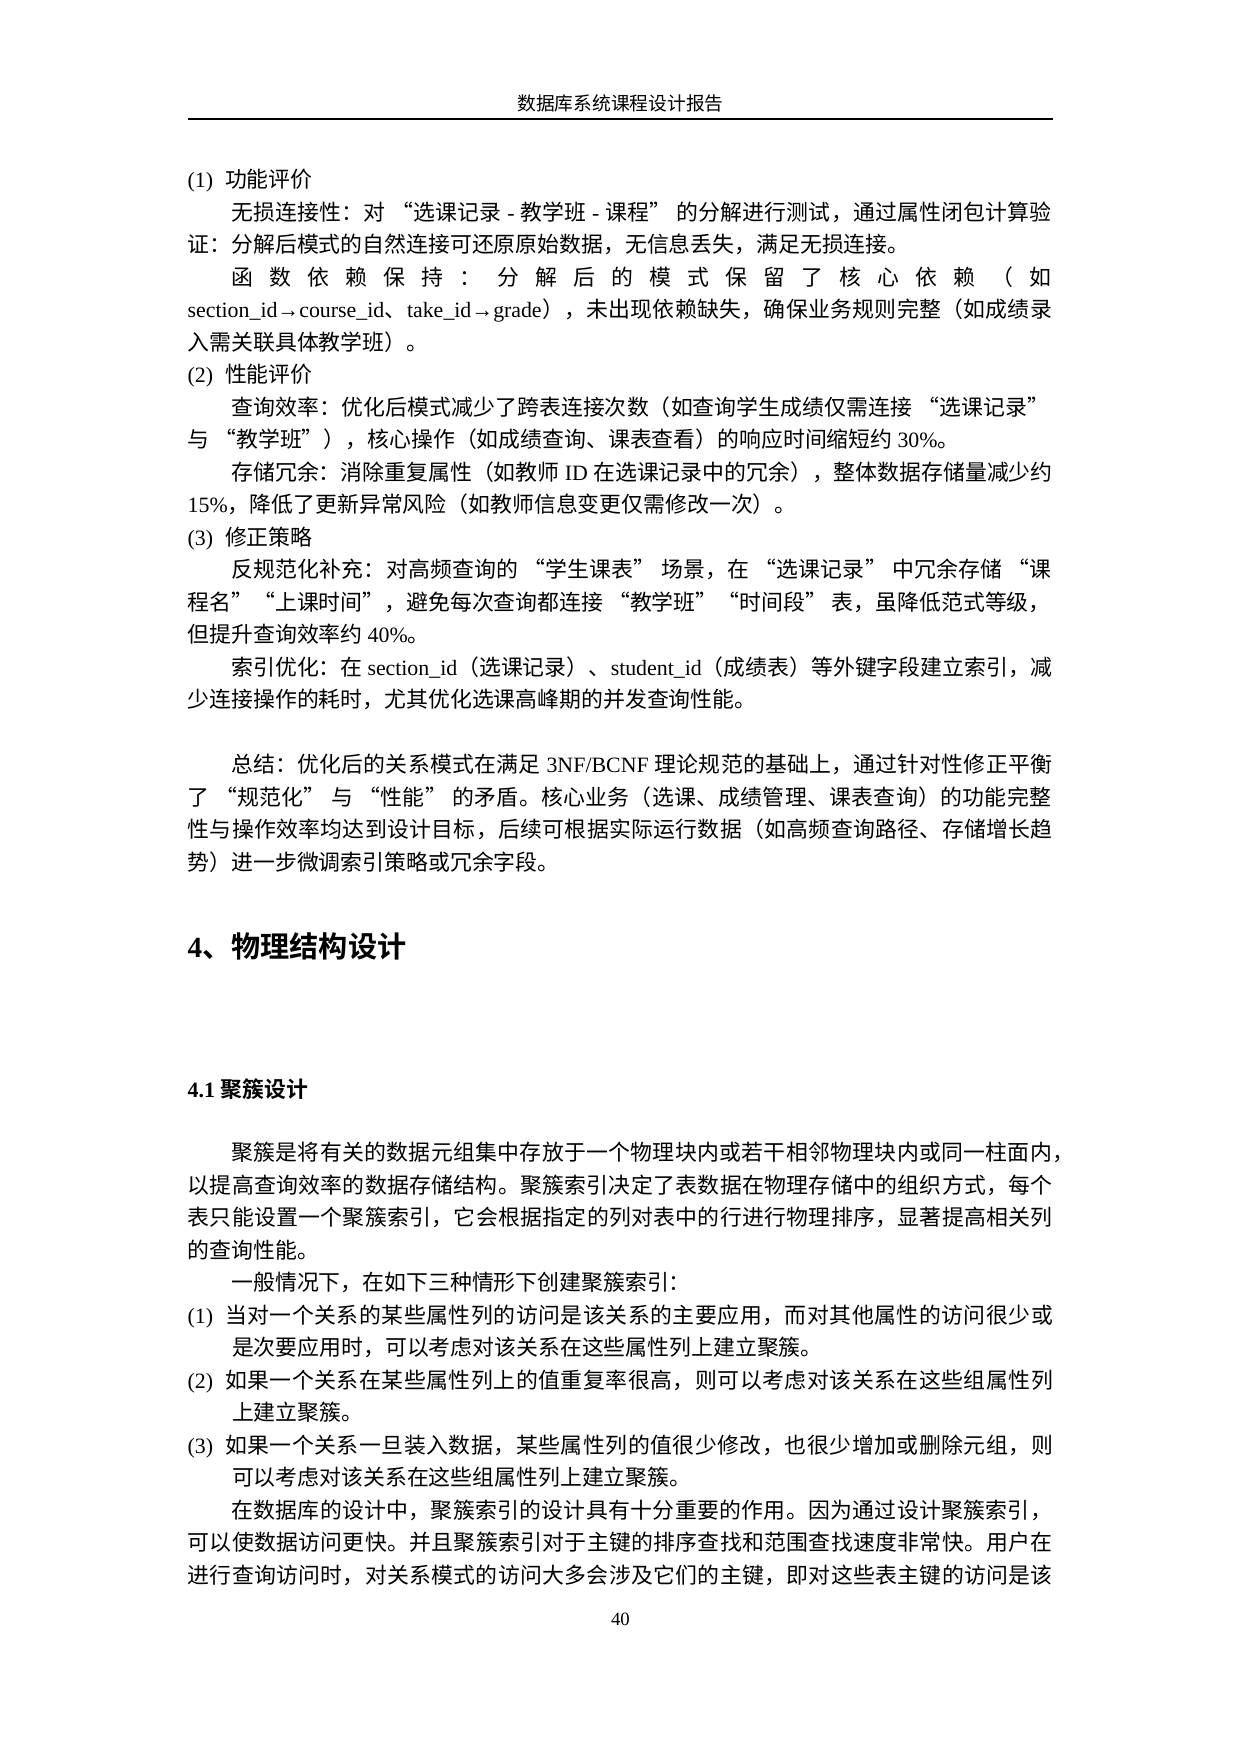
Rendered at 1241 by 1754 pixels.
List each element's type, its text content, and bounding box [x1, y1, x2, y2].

text 存储冗余：消除重复属性（如教师 ID 在选课记录中的冗余），整体数据存储量减少约 15%，降低了更新异常风险（如教师信息变更仅需修改一次）。 [187, 454, 1053, 519]
list 如果一个关系一旦装入数据，某些属性列的值很少修改，也很少增加或删除元组，则可以考虑对该关系在这些组属性列上建立聚簇。 [187, 1427, 1053, 1492]
list 当对一个关系的某些属性列的访问是该关系的主要应用，而对其他属性的访问很少或是次要应用时，可以考虑对该关系在这些属性列上建立聚簇。 [187, 1297, 1053, 1362]
text 反规范化补充：对高频查询的 “学生课表” 场景，在 “选课记录” 中冗余存储 “课程名”“上课时间”，避免每次查询都连接 “教学班”“时间段” 表，虽降低范式等级，但提升查询效率约 40%。 [187, 552, 1053, 649]
text 一般情况下，在如下三种情形下创建聚簇索引： [187, 1265, 1053, 1297]
text 总结：优化后的关系模式在满足 3NF/BCNF 理论规范的基础上，通过针对性修正平衡了 “规范化” 与 “性能” 的矛盾。核心业务（选课、成绩管理、课表查询）的功能完整性与操作效率均达到设计目标，后续可根据实际运行数据（如高频查询路径、存储增长趋势）进一步微调索引策略或冗余字段。 [187, 747, 1053, 877]
list 修正策略 [187, 519, 1053, 552]
text 索引优化：在section_id（选课记录）、student_id（成绩表）等外键字段建立索引，减少连接操作的耗时，尤其优化选课高峰期的并发查询性能。 [187, 649, 1053, 714]
list 如果一个关系在某些属性列上的值重复率很高，则可以考虑对该关系在这些组属性列上建立聚簇。 [187, 1362, 1053, 1427]
subtitle 4、物理结构设计 [187, 912, 1053, 977]
text 聚簇是将有关的数据元组集中存放于一个物理块内或若干相邻物理块内或同一柱面内，以提高查询效率的数据存储结构。聚簇索引决定了表数据在物理存储中的组织方式，每个表只能设置一个聚簇索引，它会根据指定的列对表中的行进行物理排序，显著提高相关列的查询性能。 [187, 1135, 1053, 1265]
text 查询效率：优化后模式减少了跨表连接次数（如查询学生成绩仅需连接 “选课记录” 与 “教学班”），核心操作（如成绩查询、课表查看）的响应时间缩短约 30%。 [187, 389, 1053, 454]
list 性能评价 [187, 357, 1053, 389]
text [187, 1492, 1053, 1590]
text 函数依赖保持：分解后的模式保留了核心依赖（如section_id→course_id、take_id→grade），未出现依赖缺失，确保业务规则完整（如成绩录入需关联具体教学班）。 [187, 259, 1053, 357]
text 无损连接性：对 “选课记录 - 教学班 - 课程” 的分解进行测试，通过属性闭包计算验证：分解后模式的自然连接可还原原始数据，无信息丢失，满足无损连接。 [187, 194, 1053, 259]
list 功能评价 [187, 162, 1053, 194]
subtitle 4.1 聚簇设计 [187, 1071, 1053, 1104]
